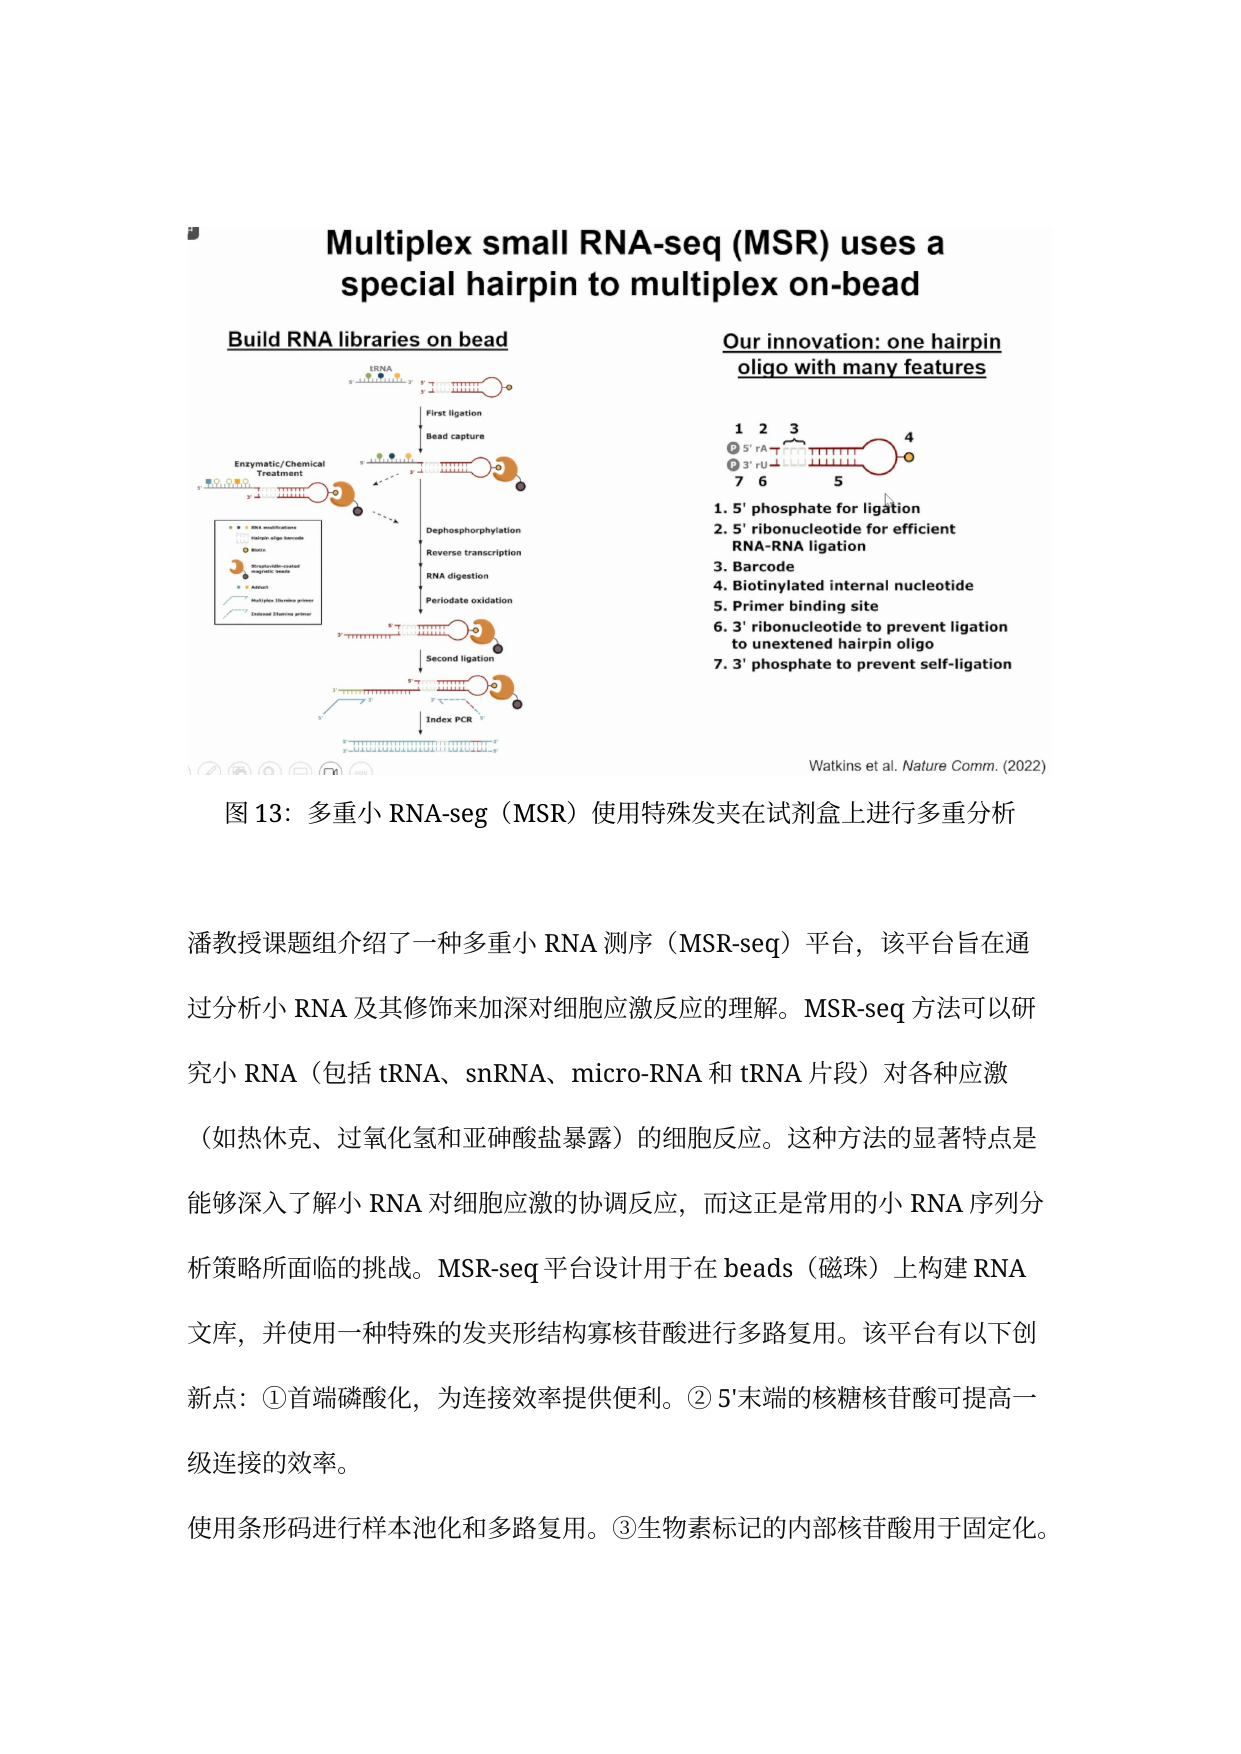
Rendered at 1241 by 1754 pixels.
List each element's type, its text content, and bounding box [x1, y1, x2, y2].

picture [187, 227, 1053, 775]
text 图13：多重小 RNA-seg（MSR）使用特殊发夹在试剂盒上进行多重分析 [187, 779, 1053, 844]
text 使用条形码进行样本池化和多路复用。③生物素标记的内部核苷酸用于固定化。 [187, 1494, 1053, 1559]
text 潘教授课题组介绍了一种多重小 RNA 测序（MSR-seq）平台，该平台旨在通过分析小 RNA 及其修饰来加深对细胞应激反应的理解。MSR-seq 方法可以研究小 RNA（包括 tRNA、snRNA、micro-RNA 和 tRNA 片段）对各种应激（如热休克、过氧化氢和亚砷酸盐暴露）的细胞反应。这种方法的显著特点是能够深入了解小 RNA 对细胞应激的协调反应，而这正是常用的小 RNA 序列分析策略所面临的挑战。MSR-seq平台设计用于在beads（磁珠）上构建RNA文库，并使用一种特殊的发夹形结构寡核苷酸进行多路复用。该平台有以下创新点：①首端磷酸化，为连接效率提供便利。②5'末端的核糖核苷酸可提高一级连接的效率。 [187, 909, 1053, 1494]
